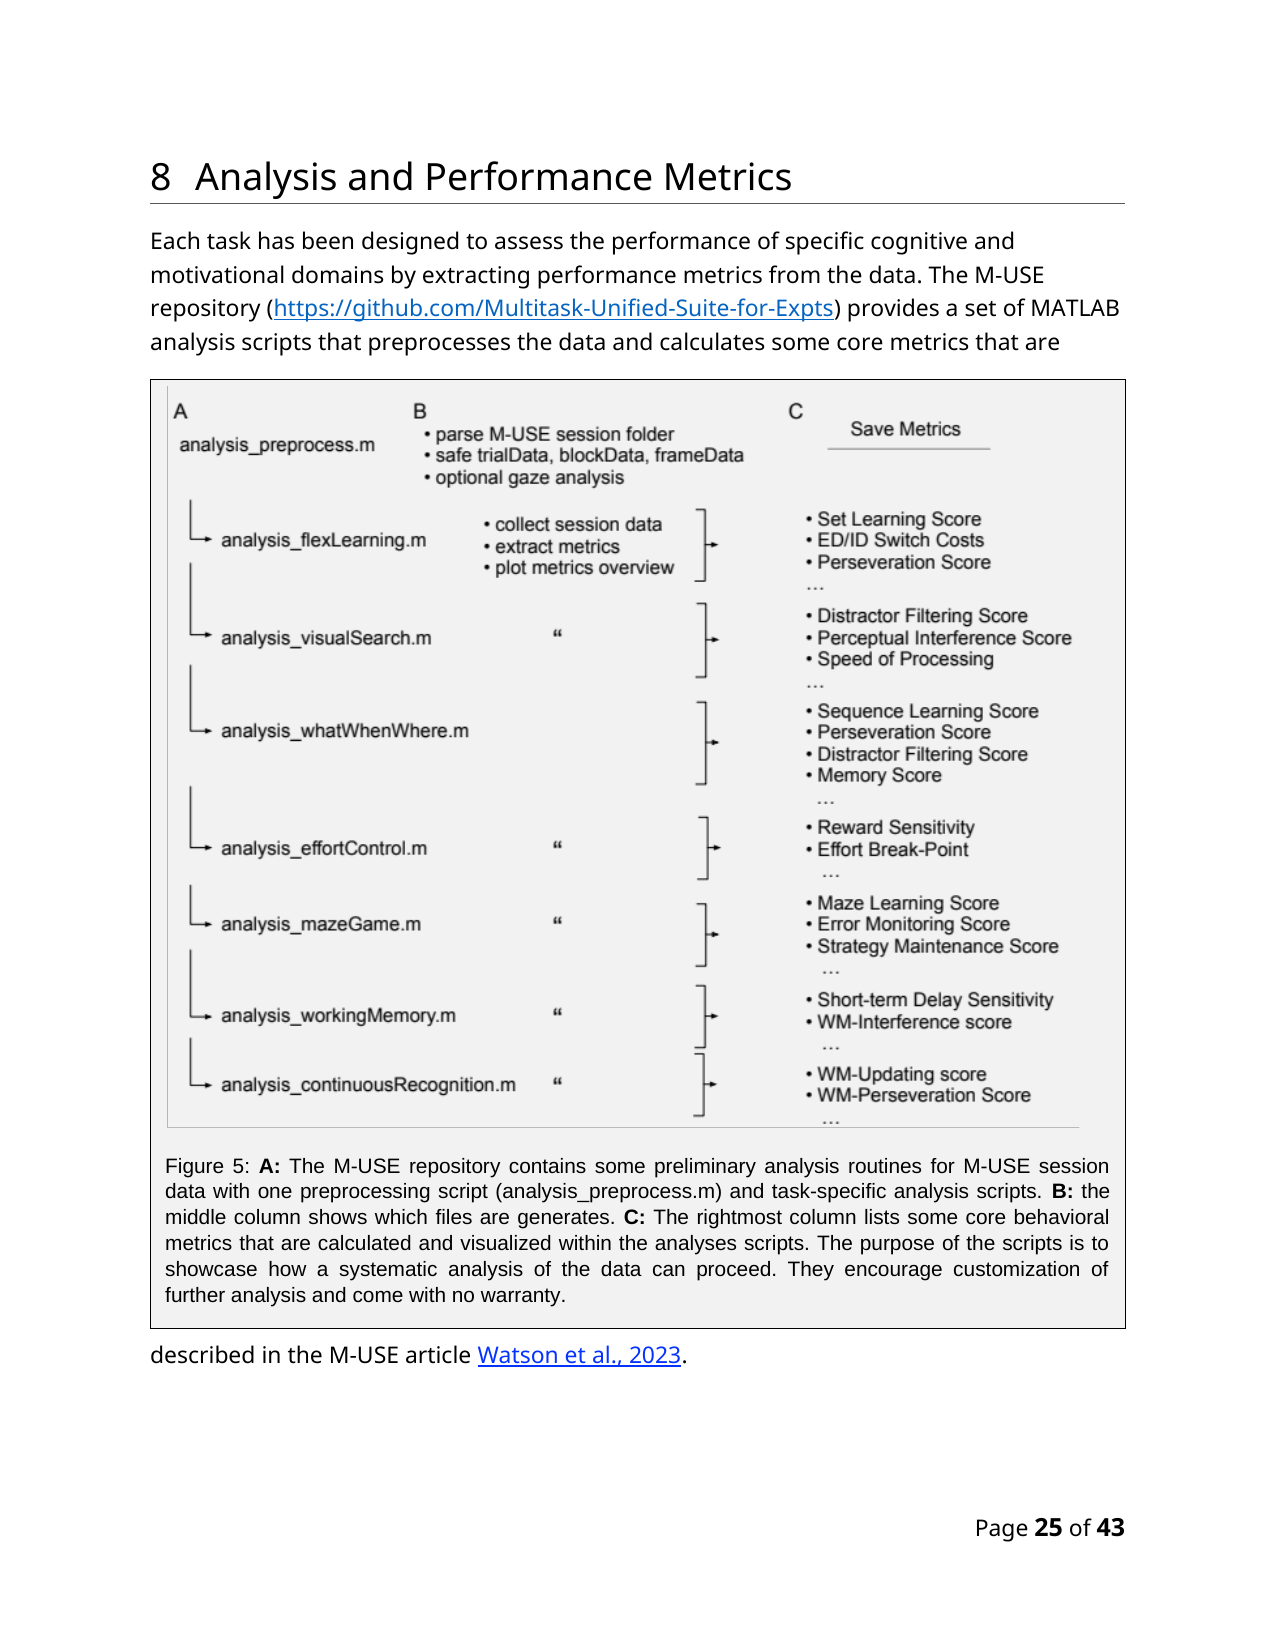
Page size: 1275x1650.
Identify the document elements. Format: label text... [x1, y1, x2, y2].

subtitle Analysis and Performance Metrics [150, 150, 1125, 203]
text Each task has been designed to assess the performance of specific cognitive and motivational domains by extracting performance metrics from the data. The M-USE repository (https://github.com/Multitask-Unified-Suite-for-Expts) provides a set of MATLAB analysis scripts that preprocesses the data and calculates some core metrics that are described in the M-USE article Watson et al., 2023. [150, 225, 1125, 378]
text Each task has been designed to assess the performance of specific cognitive and motivational domains by extracting performance metrics from the data. The M-USE repository (https://github.com/Multitask-Unified-Suite-for-Expts) provides a set of MATLAB analysis scripts that preprocesses the data and calculates some core metrics that are described in the M-USE article Watson et al., 2023. [150, 1329, 1125, 1370]
